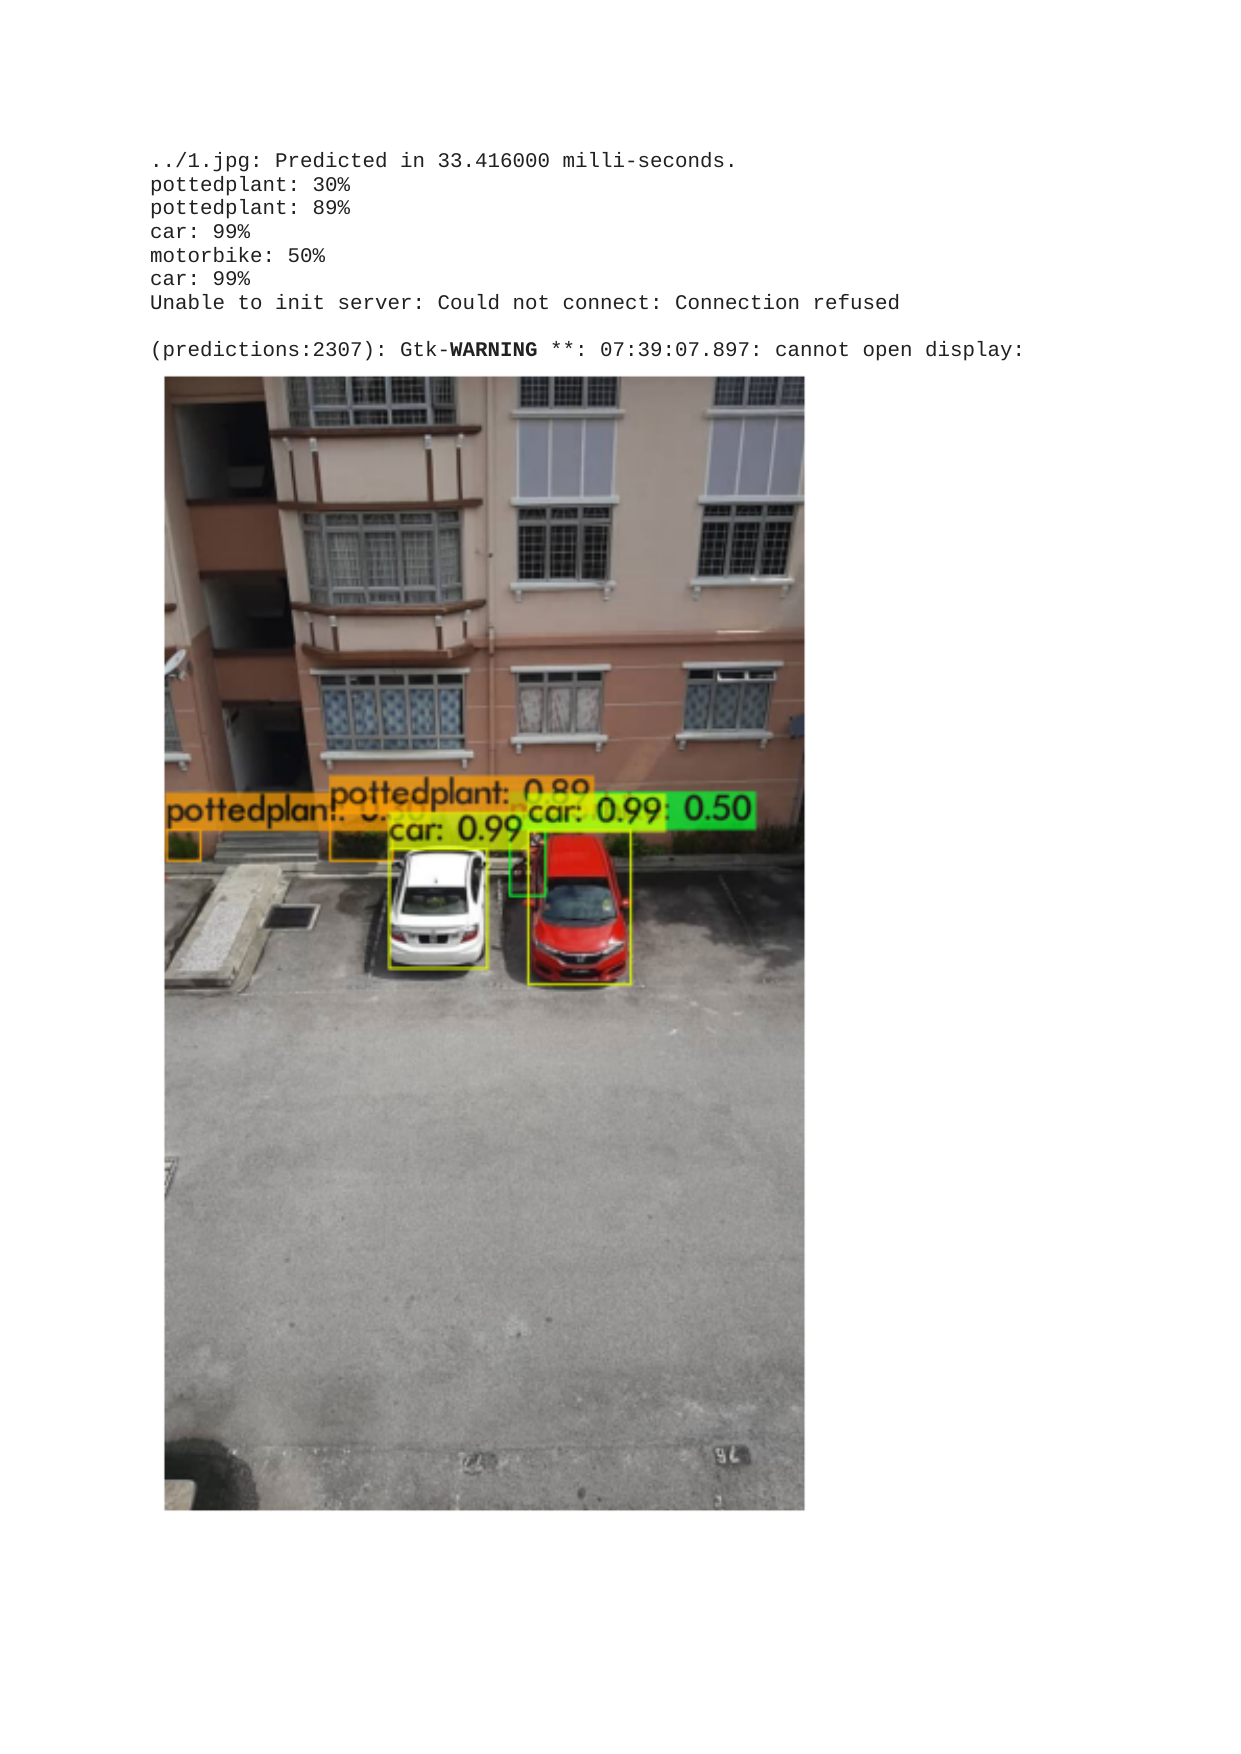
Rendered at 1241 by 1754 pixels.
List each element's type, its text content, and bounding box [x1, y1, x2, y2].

picture [150, 362, 818, 1526]
text car: 99% [150, 221, 1090, 244]
text (predictions:2307): Gtk-WARNING **: 07:39:07.897: cannot open display: [150, 339, 1090, 363]
text pottedplant: 30% [150, 174, 1090, 197]
text ../1.jpg: Predicted in 33.416000 milli-seconds. [150, 150, 1090, 174]
text car: 99% [150, 268, 1090, 292]
text motorbike: 50% [150, 244, 1090, 268]
text pottedplant: 89% [150, 197, 1090, 221]
text Unable to init server: Could not connect: Connection refused [150, 292, 1090, 316]
